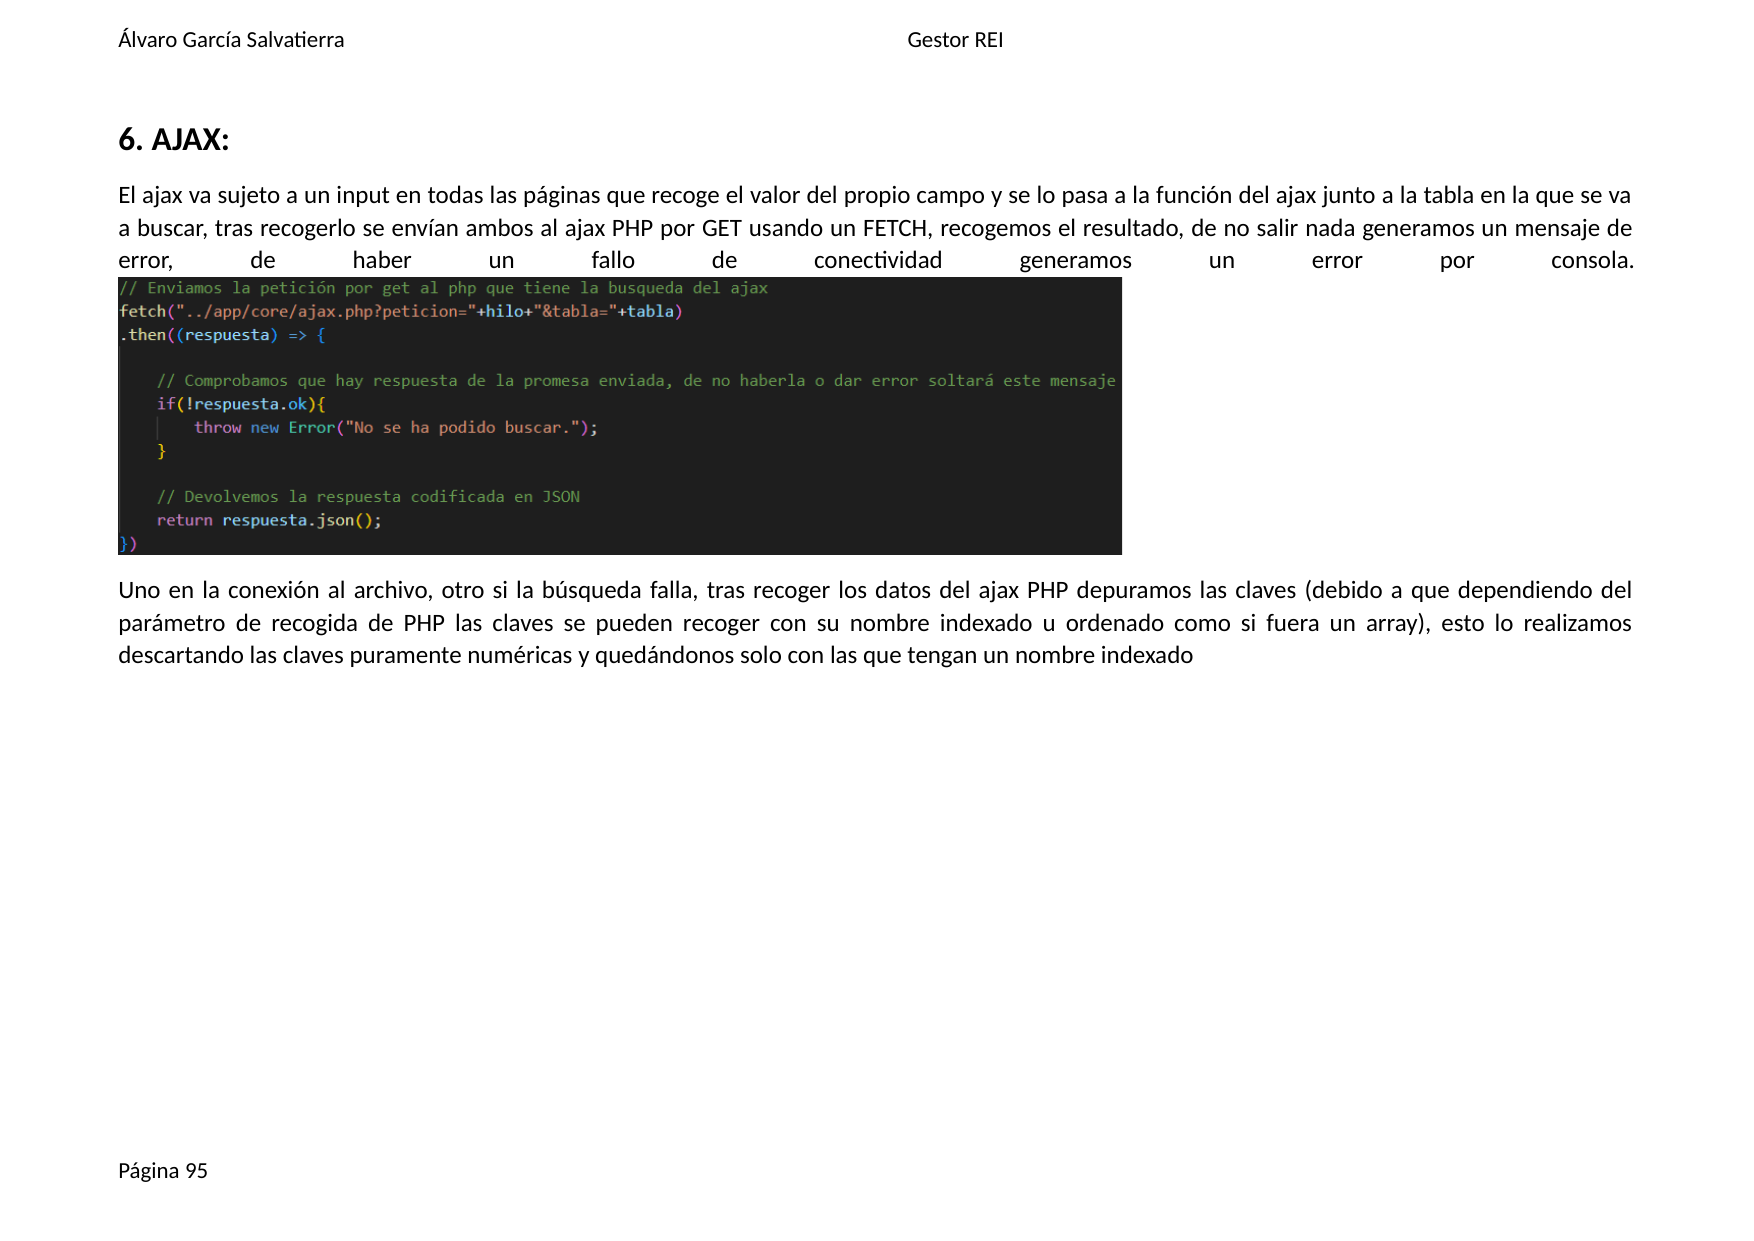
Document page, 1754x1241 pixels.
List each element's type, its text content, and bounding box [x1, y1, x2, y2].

text 6. AJAX: [118, 118, 1636, 159]
picture [118, 277, 1123, 555]
text Uno en la conexión al archivo, otro si la búsqueda falla, tras recoger los datos del ajax PHP depuramos las claves (debido a que dependiendo del parámetro de recogida de PHP las claves se pueden recoger con su nombre indexado u ordenado como si fuera un array), esto lo realizamos descartando las claves puramente numéricas y quedándonos solo con las que tengan un nombre indexado [118, 574, 1636, 670]
